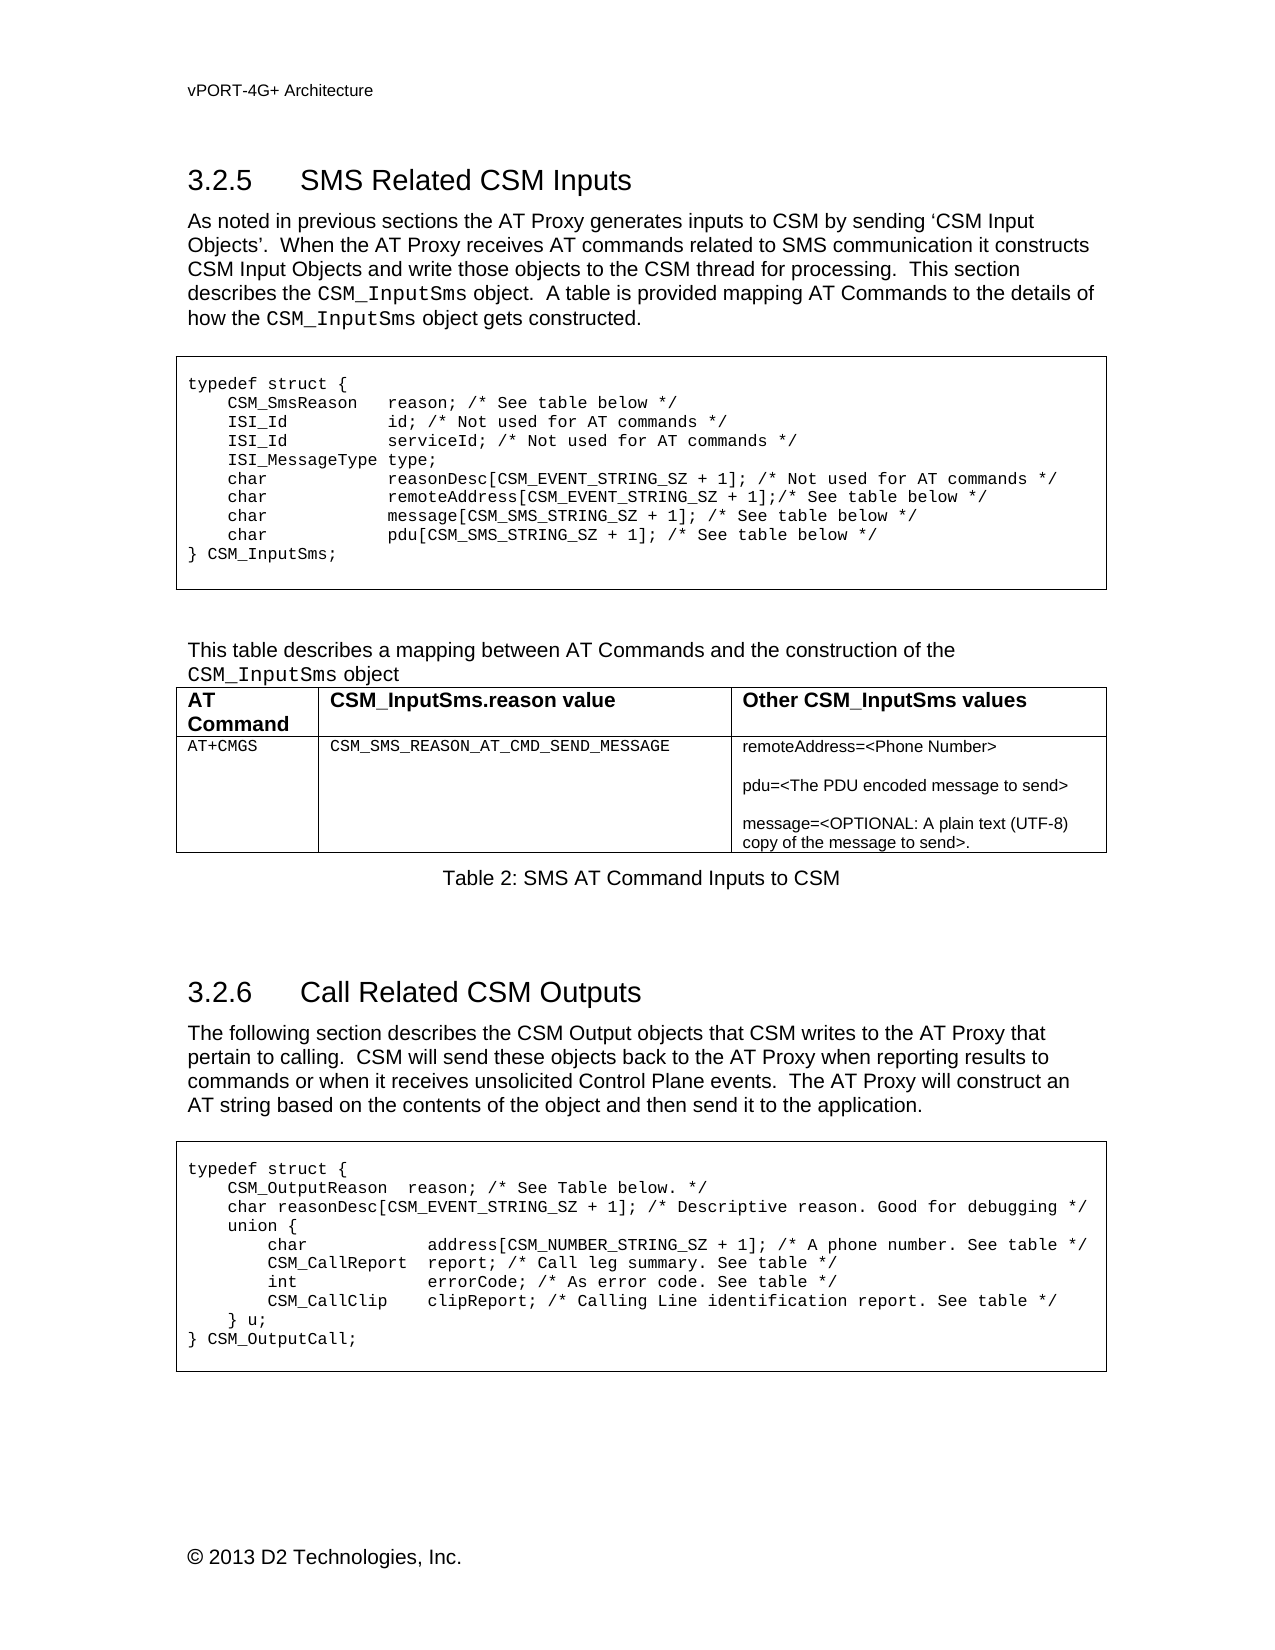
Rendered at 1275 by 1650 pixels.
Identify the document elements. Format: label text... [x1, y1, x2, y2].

table_cell AT+CMGS [177, 737, 318, 852]
table_header typedef struct { CSM_OutputReason reason; /* See Table below. */ char reasonDesc[CSM_EVENT_STRING_SZ + 1]; /* Descriptive reason. Good for debugging */ union { char address[CSM_NUMBER_STRING_SZ + 1]; /* A phone number. See table */ CSM_CallReport report; /* Call leg summary. See table */ int errorCode; /* As error code. See table */ CSM_CallClip clipReport; /* Calling Line identification report. See table */ } u; } CSM_OutputCall; [177, 1142, 1106, 1371]
text The following section describes the CSM Output objects that CSM writes to the AT Proxy that pertain to calling. CSM will send these objects back to the AT Proxy when reporting results to commands or when it receives unsolicited Control Plane events. The AT Proxy will construct an AT string based on the contents of the object and then send it to the application. [187, 1021, 1095, 1117]
table_cell remoteAddress=<Phone Number> pdu=<The PDU encoded message to send> message=<OPTIONAL: A plain text (UTF-8) copy of the message to send>. [732, 737, 1106, 852]
table_header Other CSM_InputSms values [732, 688, 1106, 736]
table_header AT Command [177, 688, 318, 736]
table_cell CSM_SMS_REASON_AT_CMD_SEND_MESSAGE [319, 737, 731, 852]
table_header typedef struct { CSM_SmsReason reason; /* See table below */ ISI_Id id; /* Not used for AT commands */ ISI_Id serviceId; /* Not used for AT commands */ ISI_MessageType type; char reasonDesc[CSM_EVENT_STRING_SZ + 1]; /* Not used for AT commands */ char remoteAddress[CSM_EVENT_STRING_SZ + 1];/* See table below */ char message[CSM_SMS_STRING_SZ + 1]; /* See table below */ char pdu[CSM_SMS_STRING_SZ + 1]; /* See table below */ } CSM_InputSms; [177, 357, 1106, 588]
table_header CSM_InputSms.reason value [319, 688, 731, 736]
subtitle SMS Related CSM Inputs [187, 162, 1095, 196]
text As noted in previous sections the AT Proxy generates inputs to CSM by sending ‘CSM Input Objects’. When the AT Proxy receives AT commands related to SMS communication it constructs CSM Input Objects and write those objects to the CSM thread for processing. This section describes the CSM_InputSms object. A table is provided mapping AT Commands to the details of how the CSM_InputSms object gets constructed. [187, 208, 1095, 332]
text This table describes a mapping between AT Commands and the construction of the CSM_InputSms object [187, 637, 1095, 687]
subtitle Call Related CSM Outputs [187, 975, 1095, 1009]
